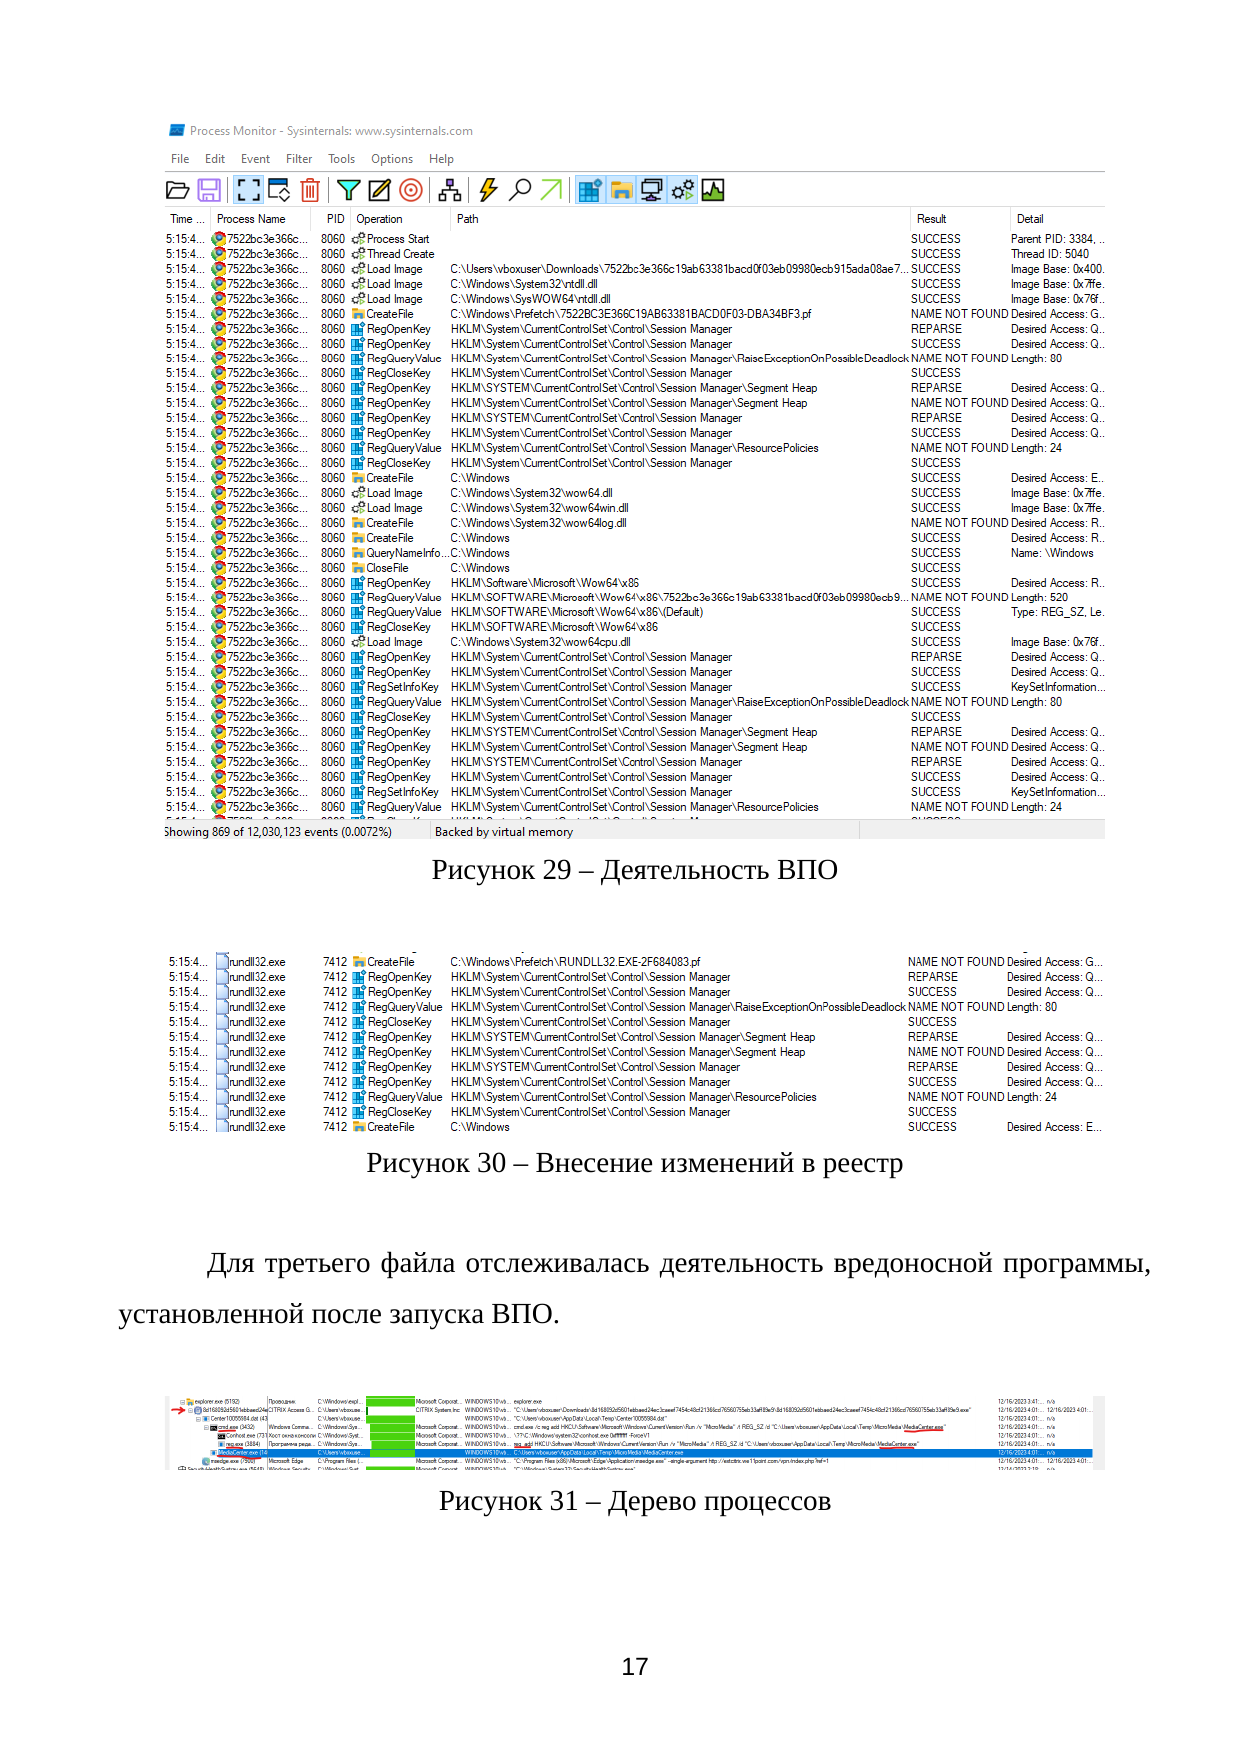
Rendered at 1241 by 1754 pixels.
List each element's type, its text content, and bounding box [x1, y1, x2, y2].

text Рисунок 29 – Деятельность ВПО [118, 852, 1152, 886]
text Рисунок 31 – Дерево процессов [118, 1483, 1152, 1516]
picture [164, 1396, 1105, 1470]
text Рисунок 30 – Внесение изменений в реестр [118, 1145, 1152, 1178]
picture [164, 952, 1105, 1132]
text Для третьего файла отслеживалась деятельность вредоносной программы, установленной после запуска ВПО. [118, 1246, 1152, 1329]
picture [164, 118, 1105, 839]
